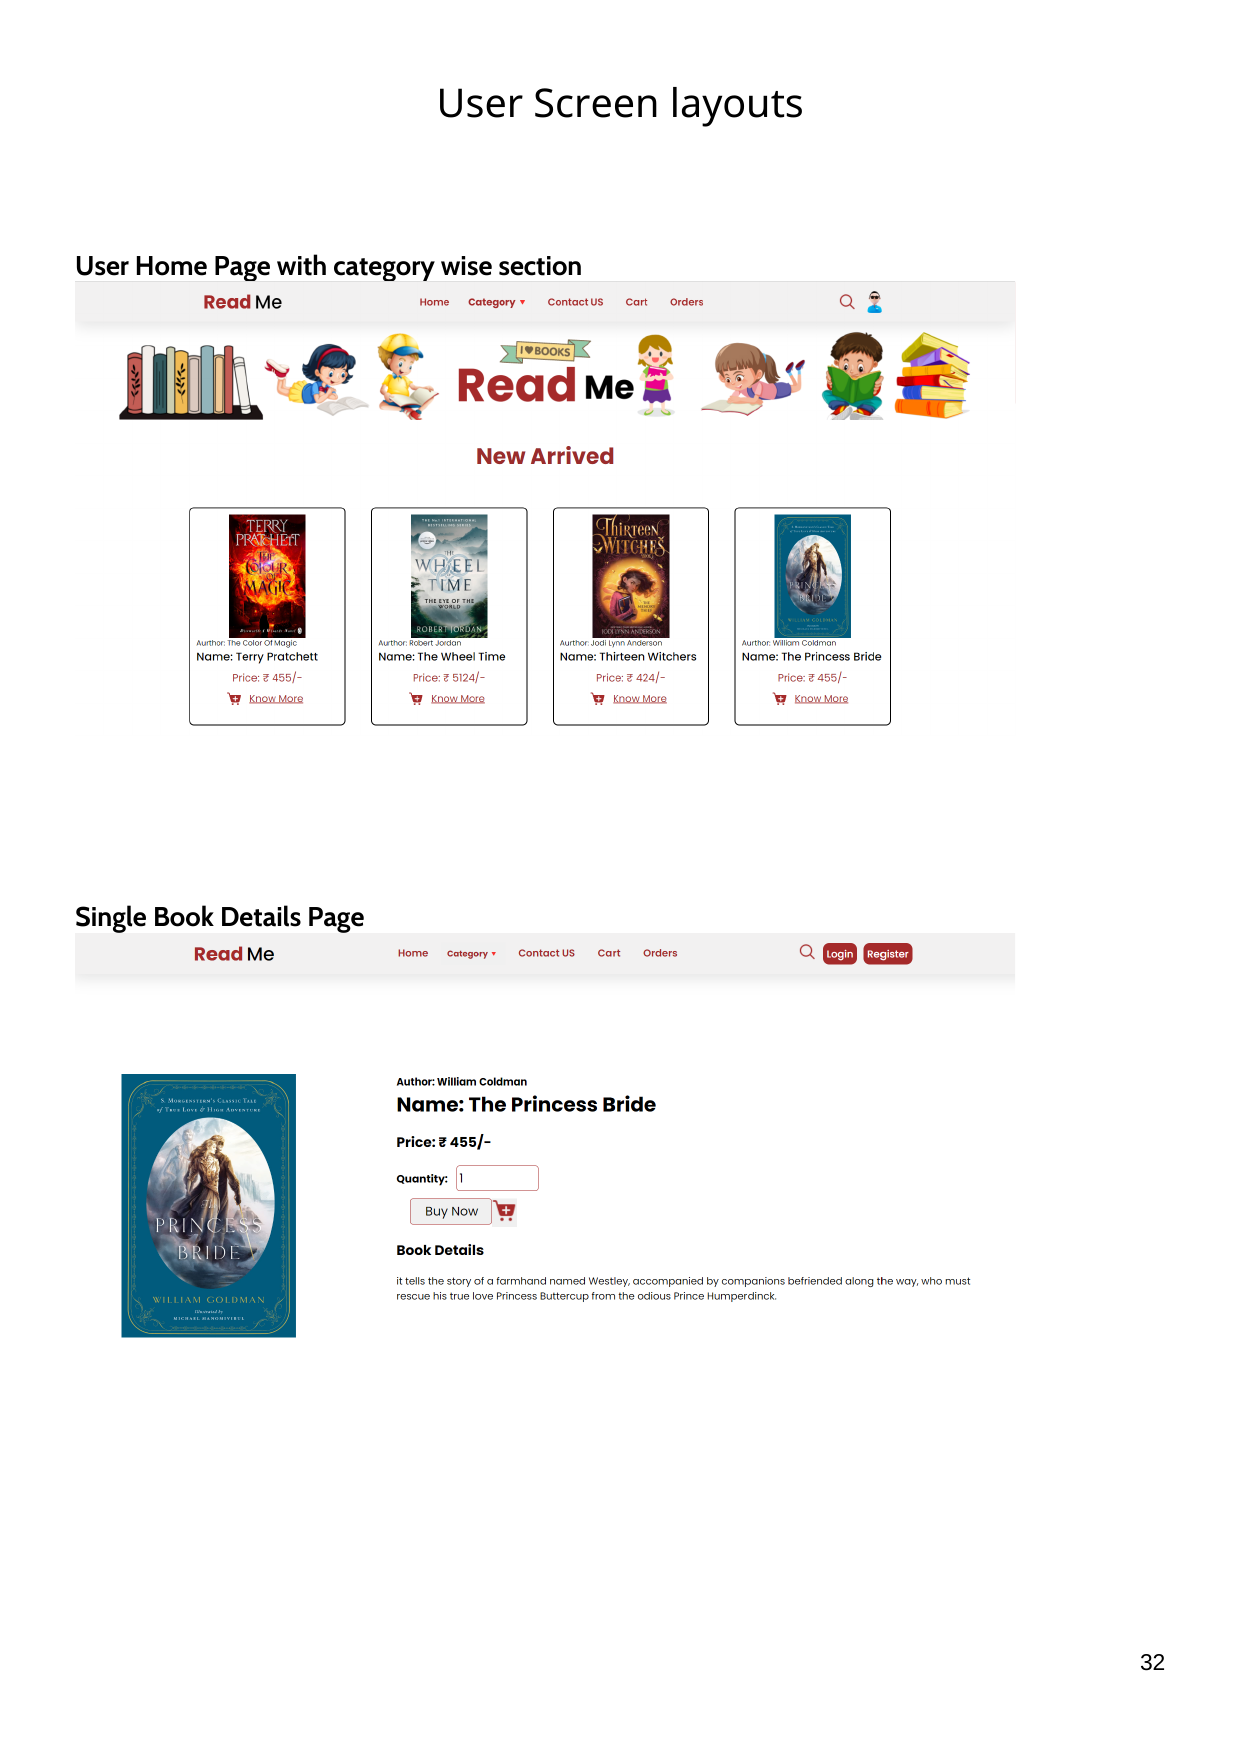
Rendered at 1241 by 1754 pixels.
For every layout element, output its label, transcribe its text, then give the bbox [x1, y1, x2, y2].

picture [75, 281, 1016, 736]
text User Home Page with category wise section [75, 249, 1165, 282]
picture [75, 933, 1016, 1380]
text User Screen layouts [75, 75, 1165, 129]
text Single Book Details Page [75, 900, 1165, 933]
